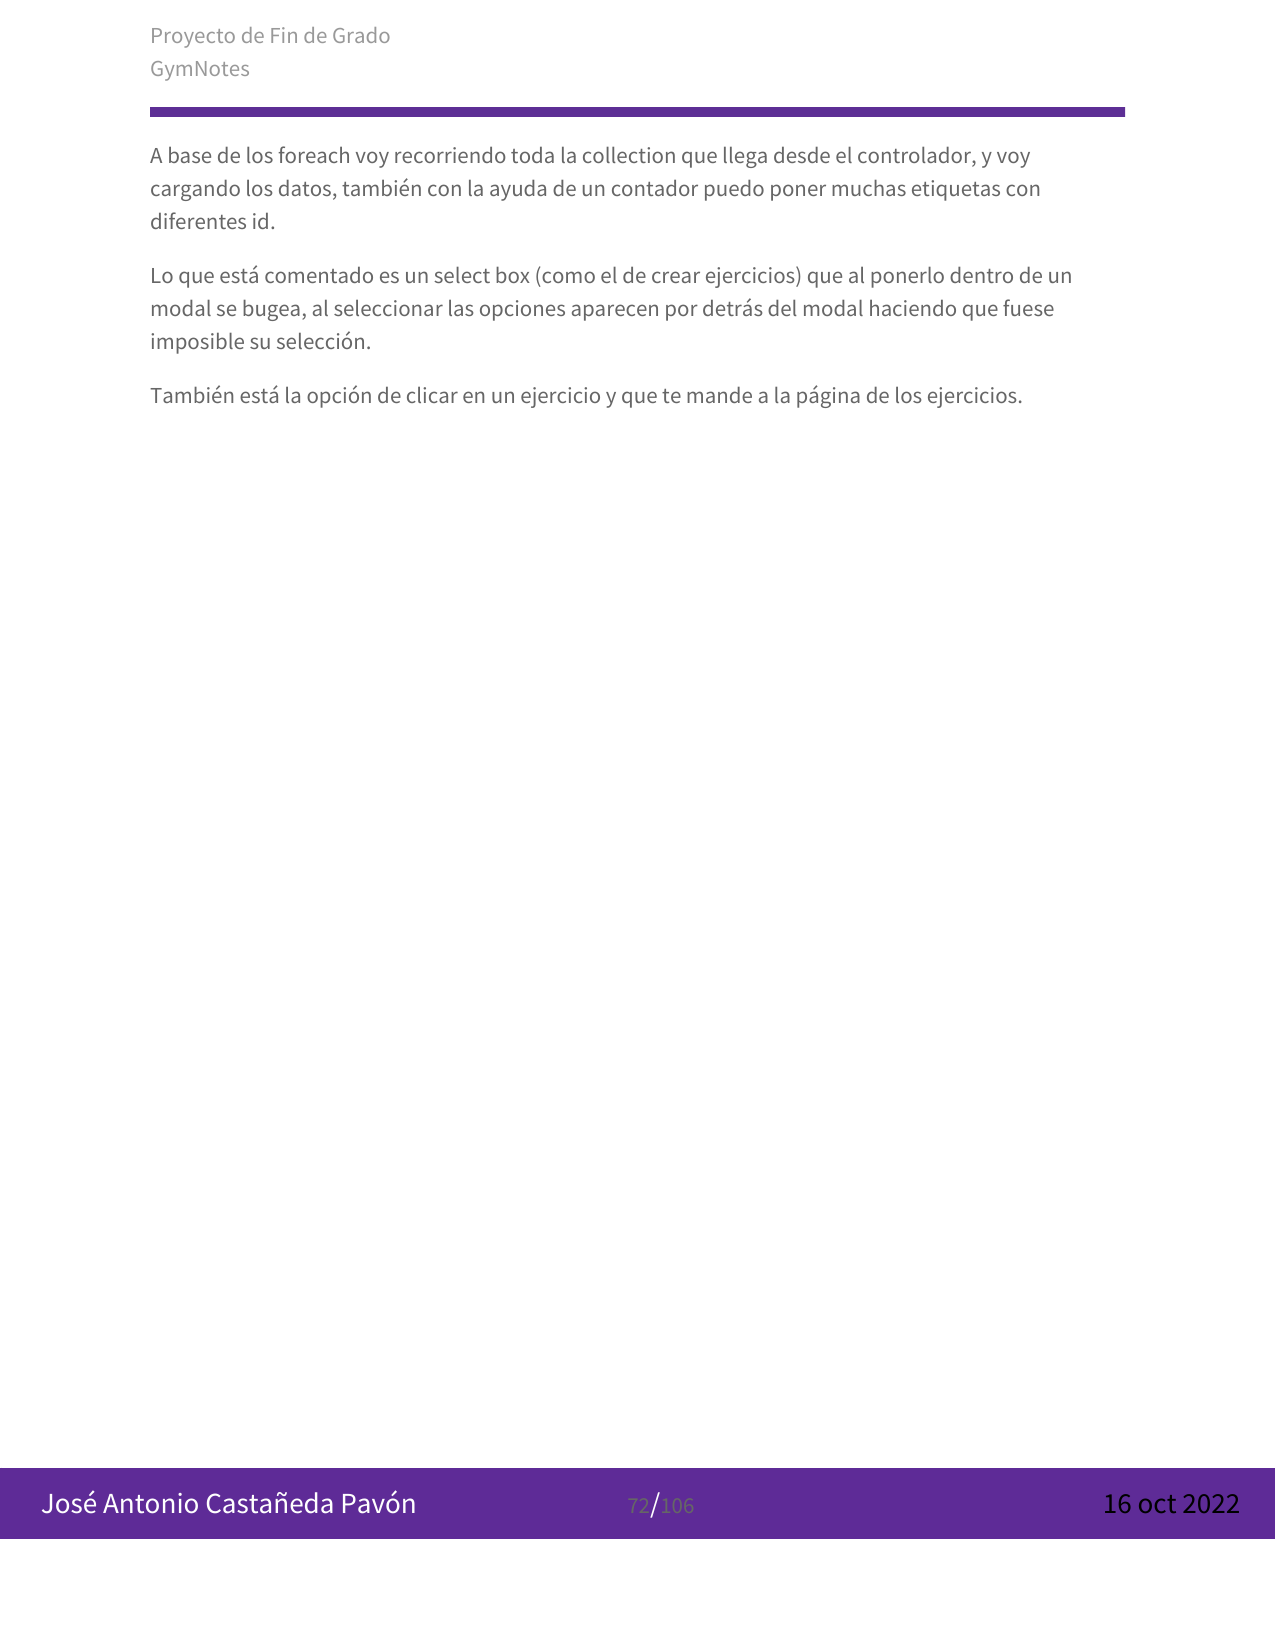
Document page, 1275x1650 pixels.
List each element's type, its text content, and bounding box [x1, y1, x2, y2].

text Lo que está comentado es un select box (como el de crear ejercicios) que al ponerlo dentro de un modal se bugea, al seleccionar las opciones aparecen por detrás del modal haciendo que fuese imposible su selección. [150, 261, 1125, 356]
text También está la opción de clicar en un ejercicio y que te mande a la página de los ejercicios. [150, 381, 1125, 410]
picture [150, 107, 1125, 117]
text A base de los foreach voy recorriendo toda la collection que llega desde el controlador, y voy cargando los datos, también con la ayuda de un contador puedo poner muchas etiquetas con diferentes id. [150, 141, 1125, 236]
